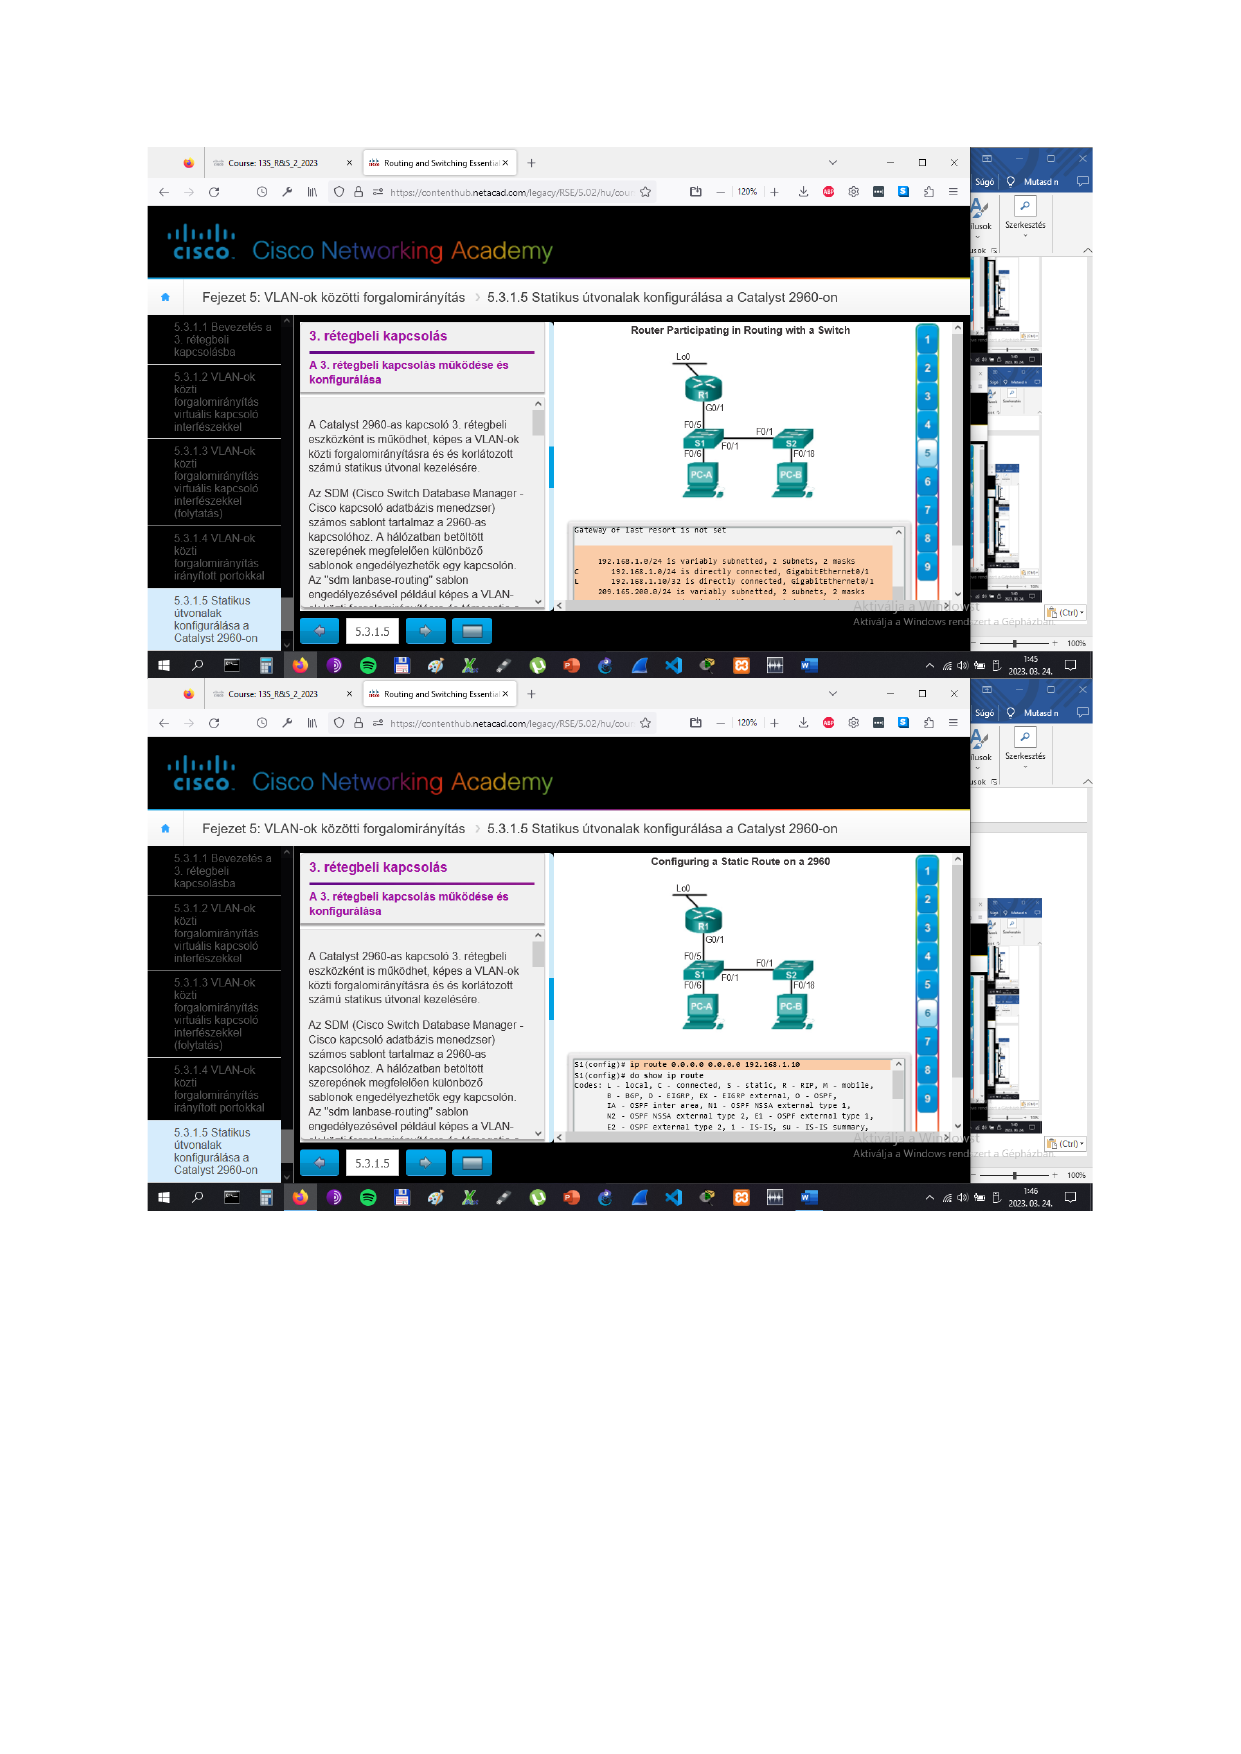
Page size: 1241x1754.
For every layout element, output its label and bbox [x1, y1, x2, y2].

picture [147, 147, 1093, 1211]
